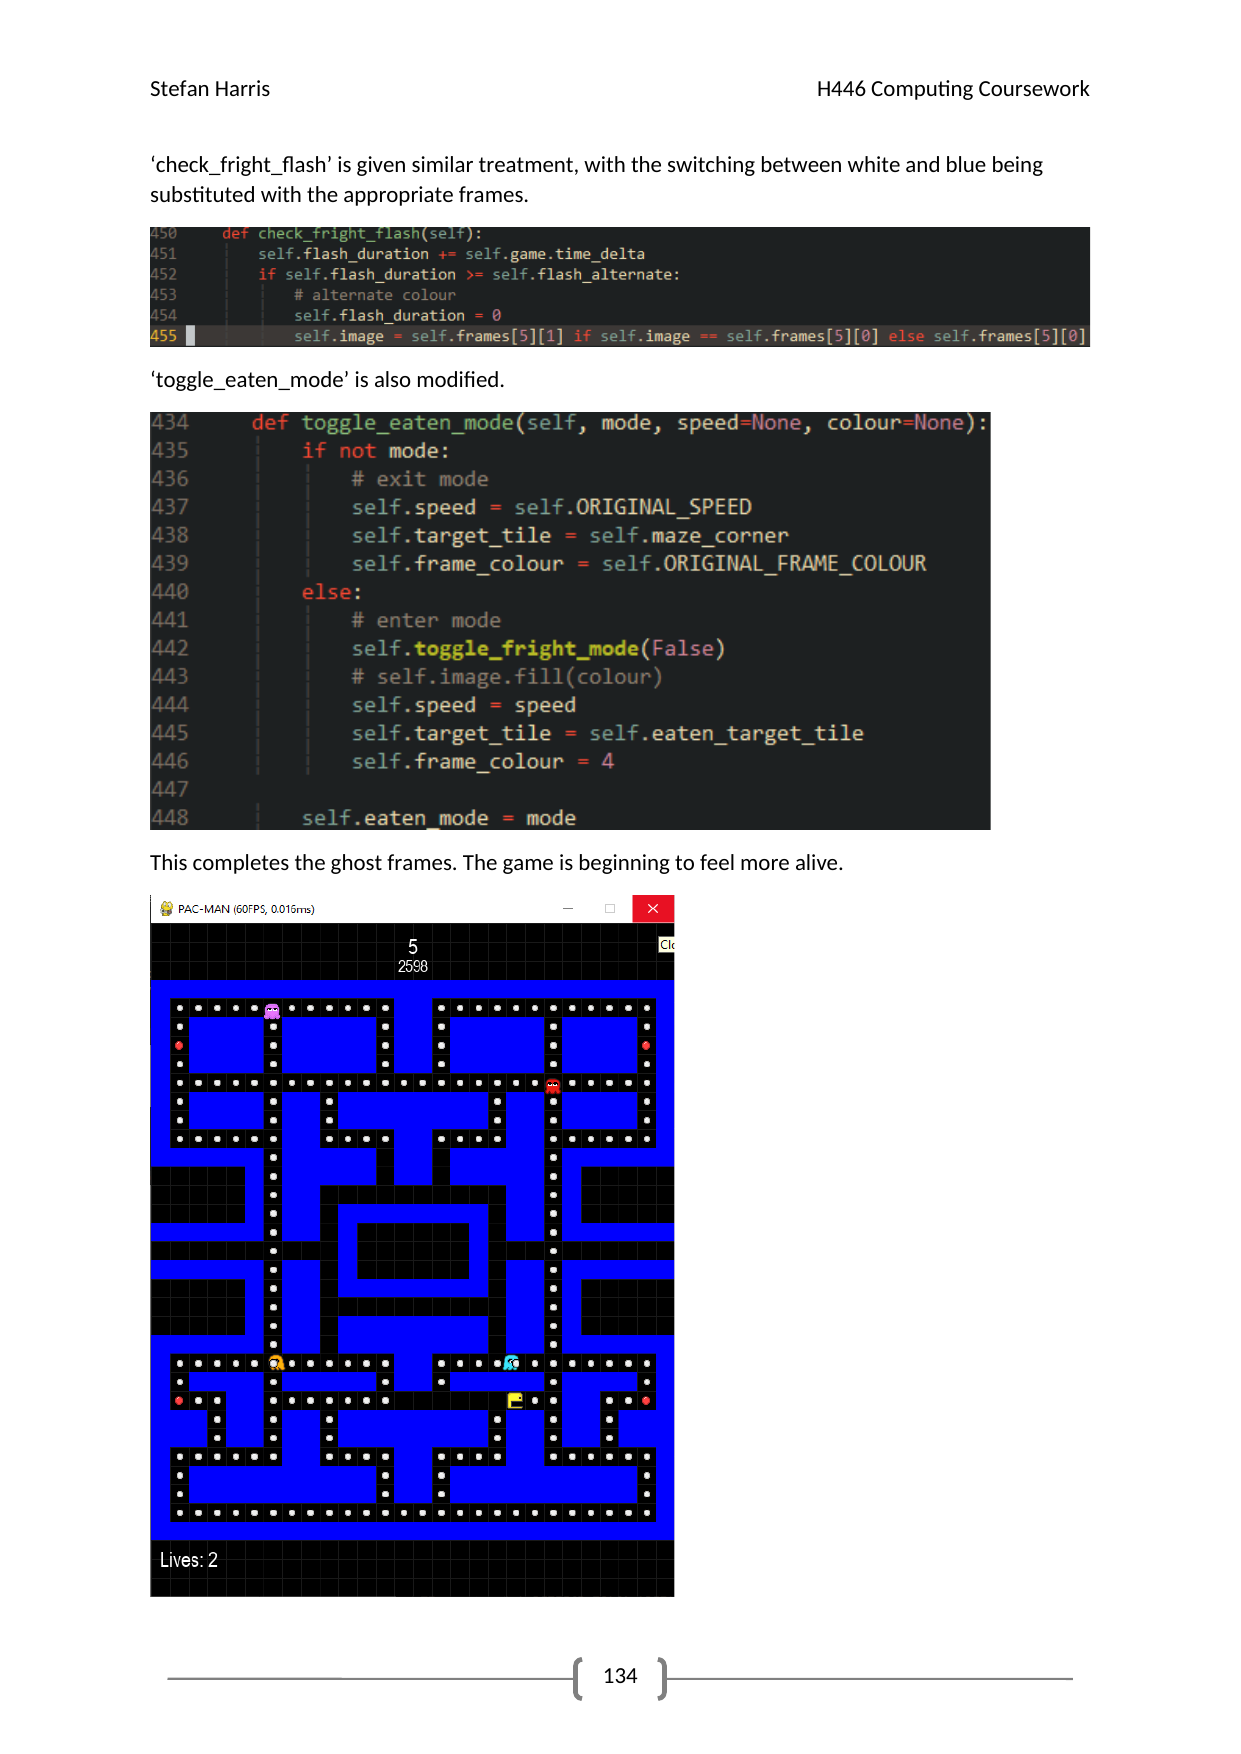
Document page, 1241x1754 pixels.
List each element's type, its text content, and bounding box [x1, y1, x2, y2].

text ‘toggle_eaten_mode’ is also modified. [150, 365, 1090, 393]
picture [150, 895, 675, 1597]
text ‘check_fright_flash’ is given similar treatment, with the switching between white and blue being substituted with the appropriate frames. [150, 150, 1090, 208]
text This completes the ghost frames. The game is beginning to feel more alive. [150, 848, 1090, 876]
picture [150, 412, 991, 830]
picture [150, 227, 1091, 347]
